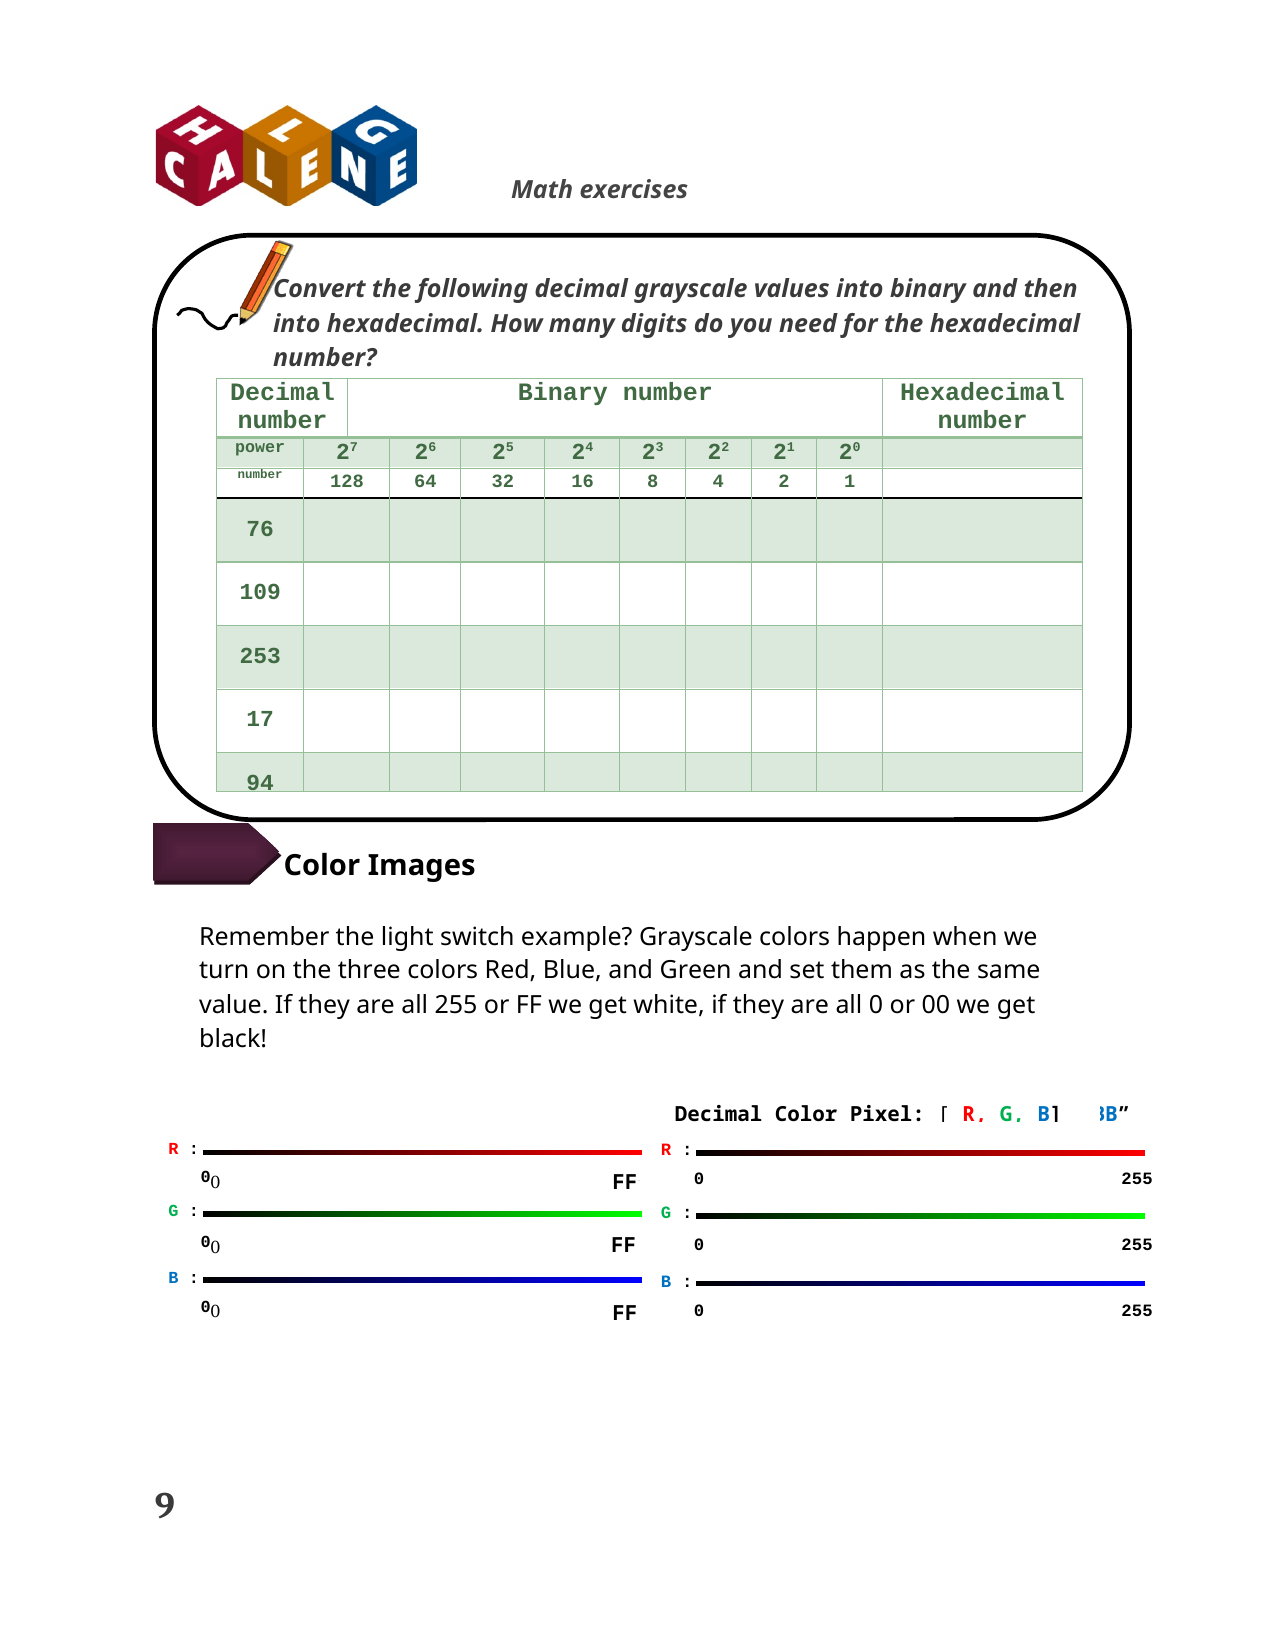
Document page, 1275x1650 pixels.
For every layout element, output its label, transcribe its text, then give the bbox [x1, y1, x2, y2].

list Math exercises [229, 172, 1048, 206]
picture [196, 217, 359, 345]
list Color Images [252, 844, 1048, 884]
picture [154, 105, 417, 205]
list Remember the light switch example? Grayscale colors happen when we turn on the three colors Red, Blue, and Green and set them as the same value. If they are all 255 or FF we get white, if they are all 0 or 00 we get black! [199, 918, 1048, 1054]
